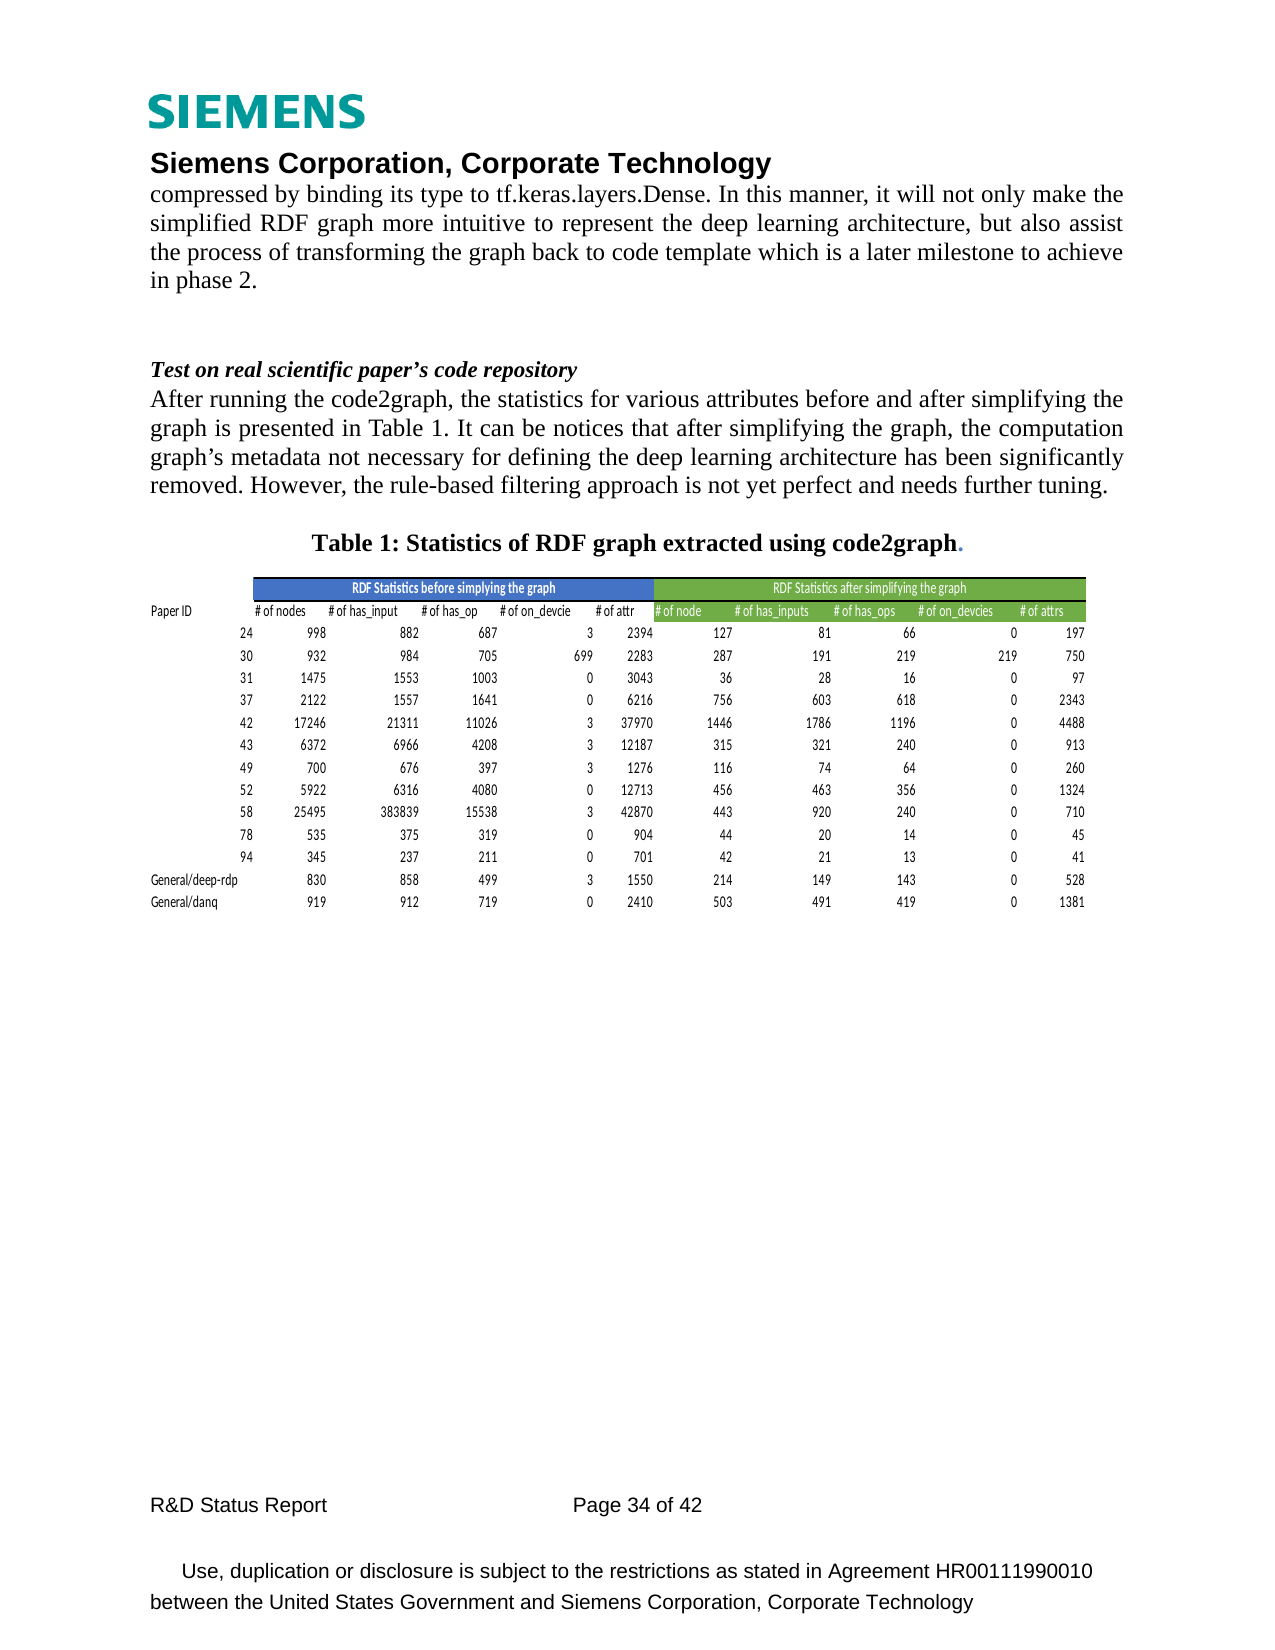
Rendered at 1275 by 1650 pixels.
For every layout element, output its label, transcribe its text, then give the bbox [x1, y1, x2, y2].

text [150, 179, 1125, 294]
text After running the code2graph, the statistics for various attributes before and after simplifying the graph is presented in Table 1. It can be notices that after simplifying the graph, the computation graph’s metadata not necessary for defining the deep learning architecture has been significantly removed. However, the rule-based filtering approach is not yet perfect and needs further tuning. [150, 384, 1125, 499]
subtitle Test on real scientific paper’s code repository [150, 356, 1125, 382]
text Table 1: Statistics of RDF graph extracted using code2graph. [150, 528, 1125, 557]
